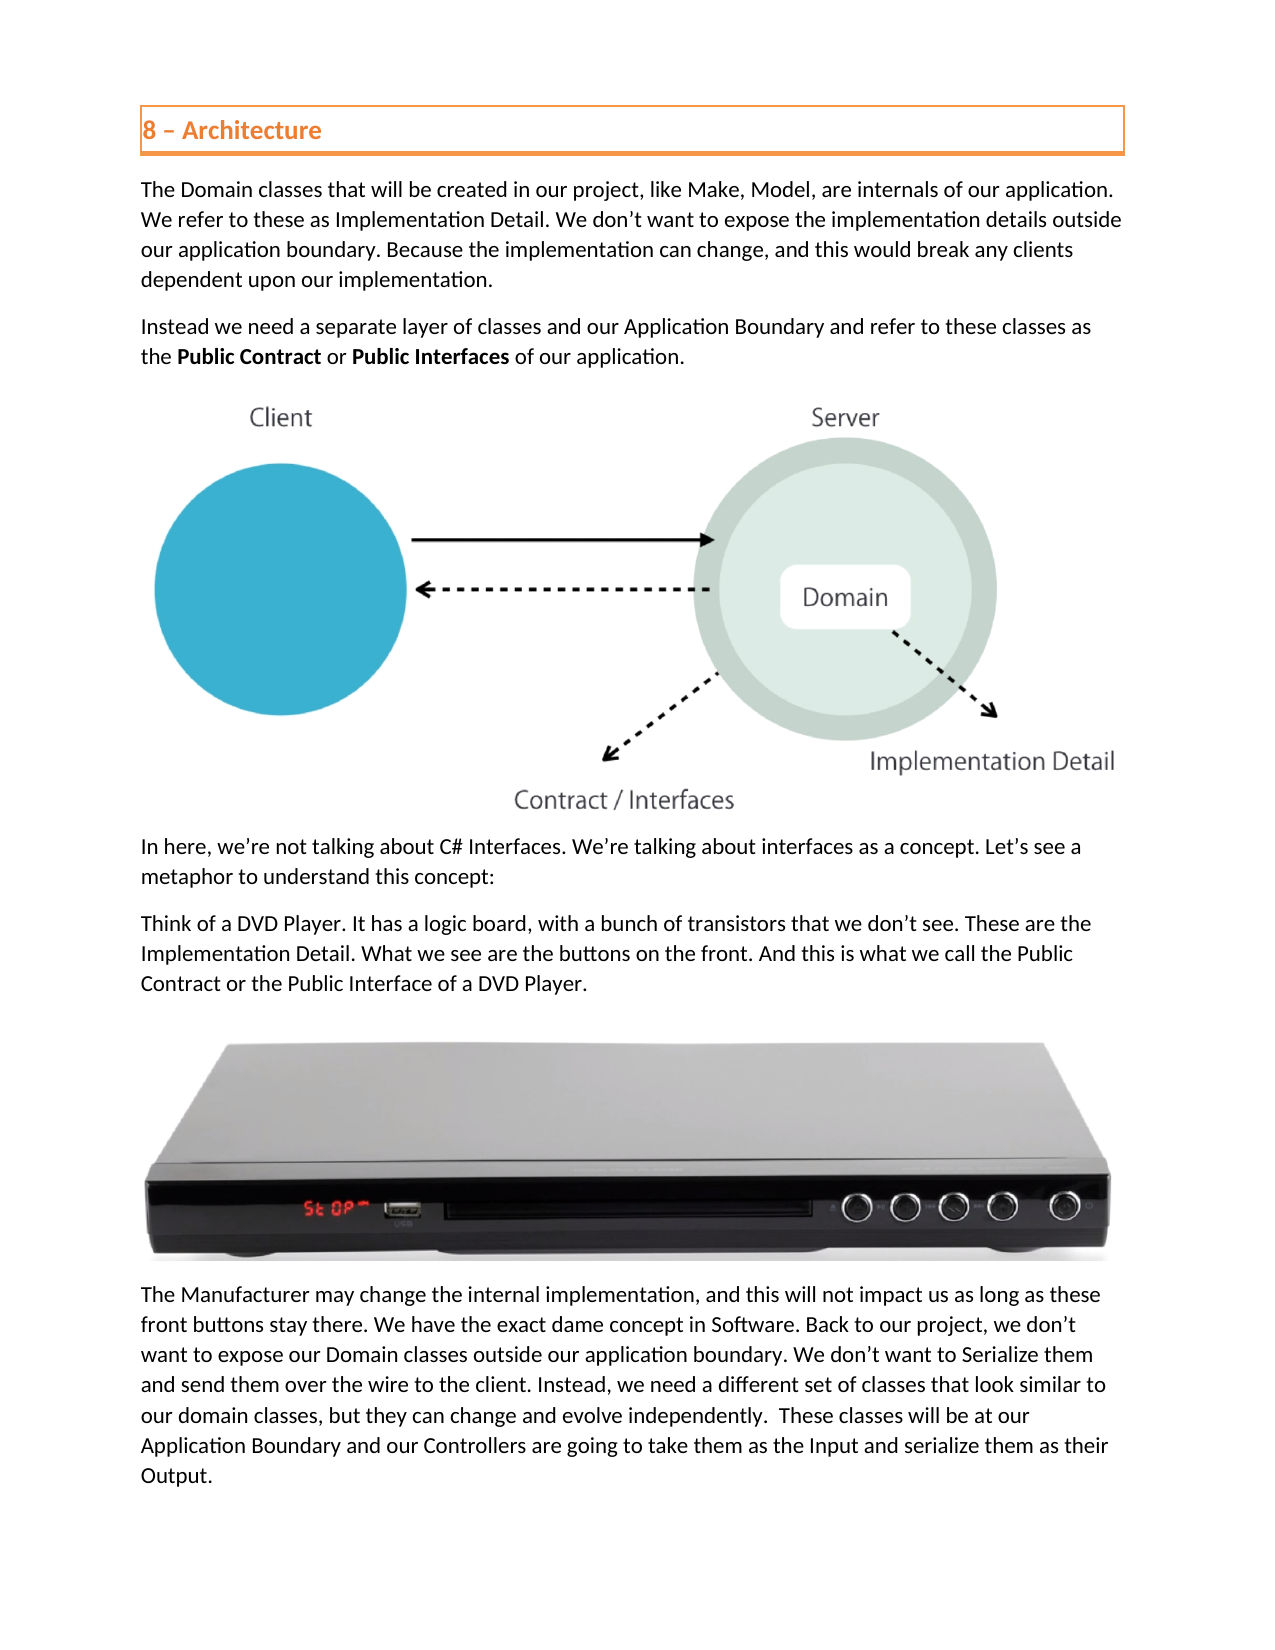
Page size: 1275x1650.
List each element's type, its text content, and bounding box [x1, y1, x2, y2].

picture [140, 389, 1116, 813]
text The Domain classes that will be created in our project, like Make, Model, are internals of our application. We refer to these as Implementation Detail. We don’t want to expose the implementation details outside our application boundary. Because the implementation can change, and this would break any clients dependent upon our implementation. [141, 175, 1125, 293]
text Instead we need a separate layer of classes and our Application Boundary and refer to these classes as the Public Contract or Public Interfaces of our application. [141, 312, 1125, 370]
text The Manufacturer may change the internal implementation, and this will not impact us as long as these front buttons stay there. We have the exact dame concept in Software. Back to our project, we don’t want to expose our Domain classes outside our application boundary. We don’t want to Serialize them and send them over the wire to the client. Instead, we need a different set of classes that look similar to our domain classes, but they can change and evolve independently. These classes will be at our Application Boundary and our Controllers are going to take them as the Input and serialize them as their Output. [141, 1280, 1125, 1489]
picture [140, 1016, 1116, 1261]
text In here, we’re not talking about C# Interfaces. We’re talking about interfaces as a concept. Let’s see a metaphor to understand this concept: [141, 832, 1125, 890]
text Think of a DVD Player. It has a logic board, with a bunch of transistors that we don’t see. These are the Implementation Detail. What we see are the buttons on the front. And this is what we call the Public Contract or the Public Interface of a DVD Player. [141, 909, 1125, 997]
table_header 8 – Architecture [142, 107, 1123, 151]
